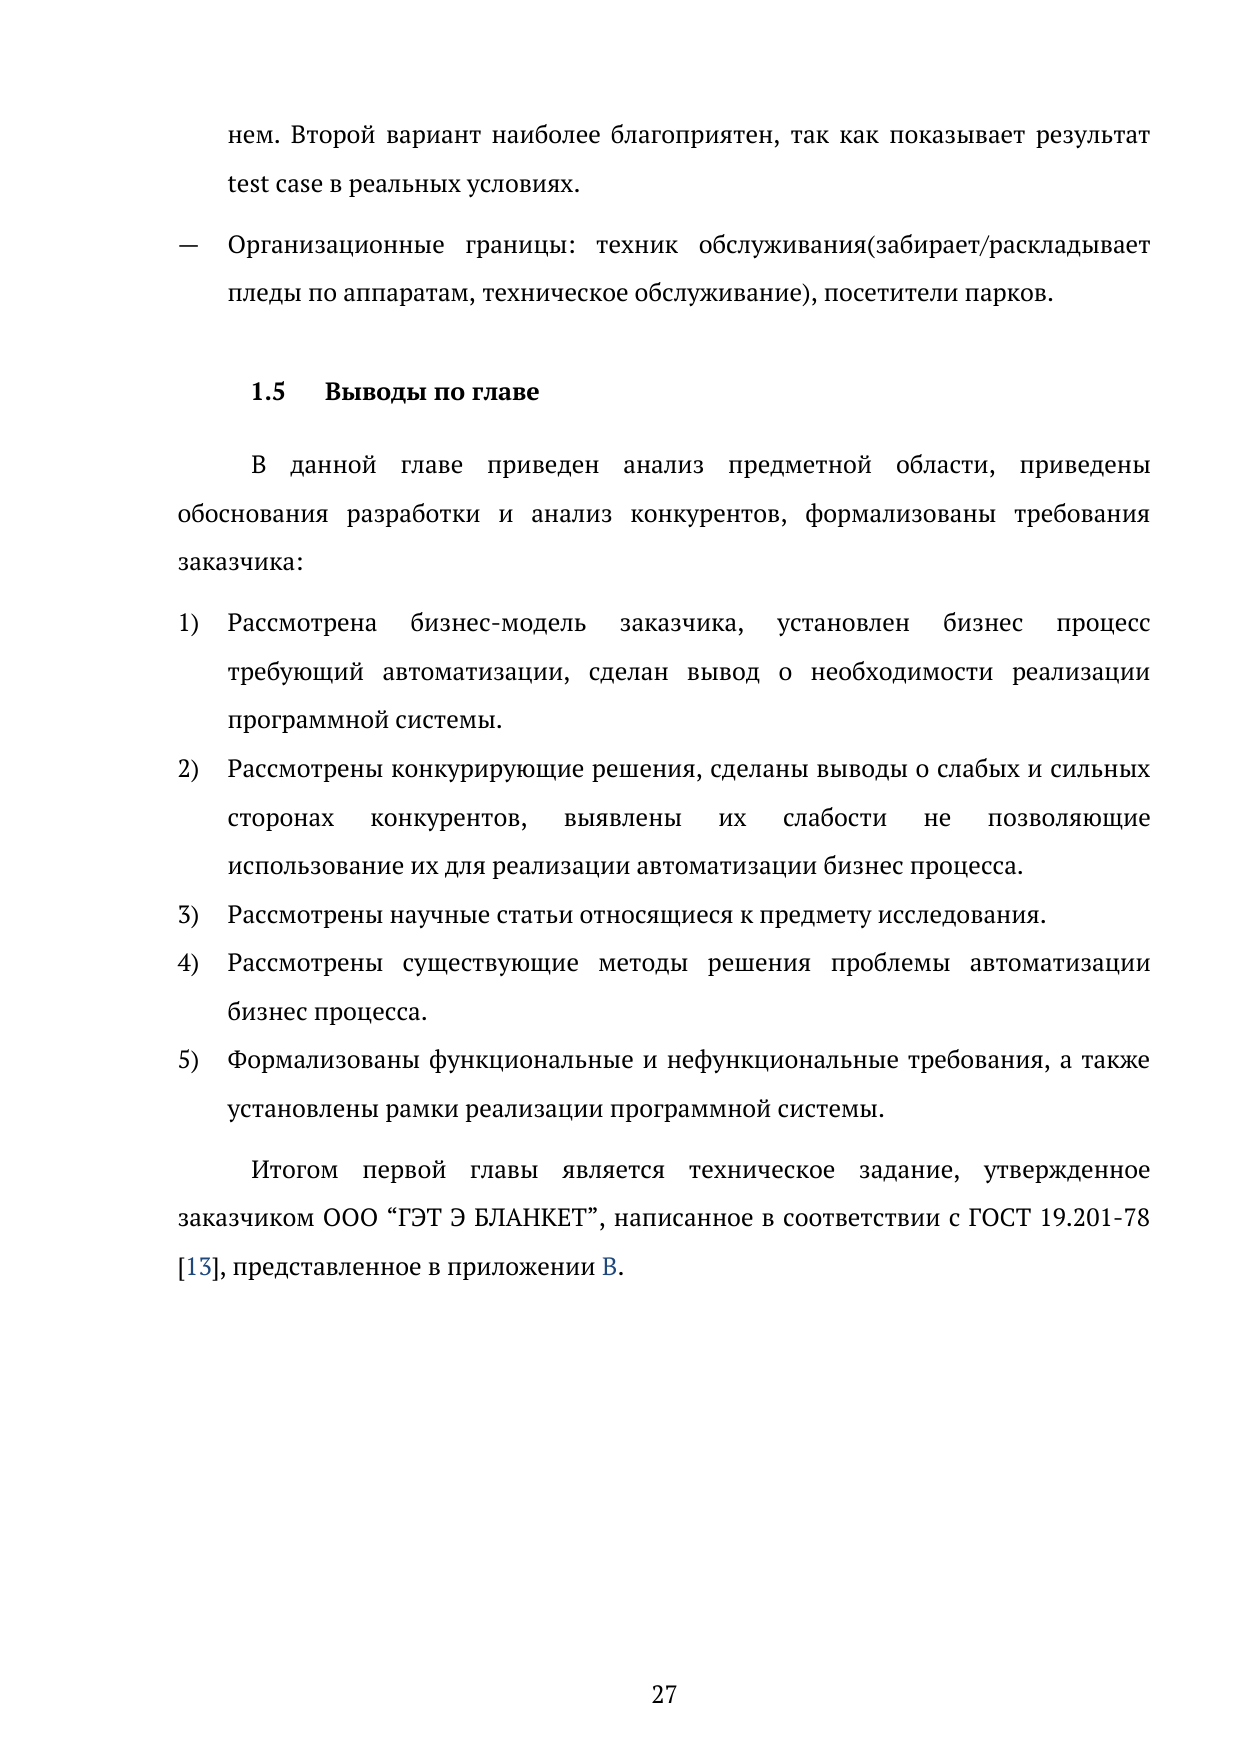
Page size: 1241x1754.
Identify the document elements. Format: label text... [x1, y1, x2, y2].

list Рассмотрены конкурирующие решения, сделаны выводы о слабых и сильных сторонах конкурентов, выявлены их слабости не позволяющие использование их для реализации автоматизации бизнес процесса. [177, 752, 1152, 882]
subtitle Выводы по главе [250, 375, 1152, 407]
text Итогом первой главы является техническое задание, утвержденное заказчиком ООО “ГЭТ Э БЛАНКЕТ”, написанное в соответствии с ГОСТ 19.201-78 [13], представленное в приложении В. [177, 1153, 1152, 1282]
list Формализованы функциональные и нефункциональные требования, а также установлены рамки реализации программной системы. [177, 1043, 1152, 1124]
list Рассмотрены существующие методы решения проблемы автоматизации бизнес процесса. [177, 946, 1152, 1027]
list Рассмотрена бизнес-модель заказчика, установлен бизнес процесс требующий автоматизации, сделан вывод о необходимости реализации программной системы. [177, 606, 1152, 736]
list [177, 118, 1152, 199]
list Организационные границы: техник обслуживания(забирает/раскладывает пледы по аппаратам, техническое обслуживание), посетители парков. [177, 228, 1152, 309]
text В данной главе приведен анализ предметной области, приведены обоснования разработки и анализ конкурентов, формализованы требования заказчика: [177, 448, 1152, 578]
list Рассмотрены научные статьи относящиеся к предмету исследования. [177, 898, 1152, 930]
